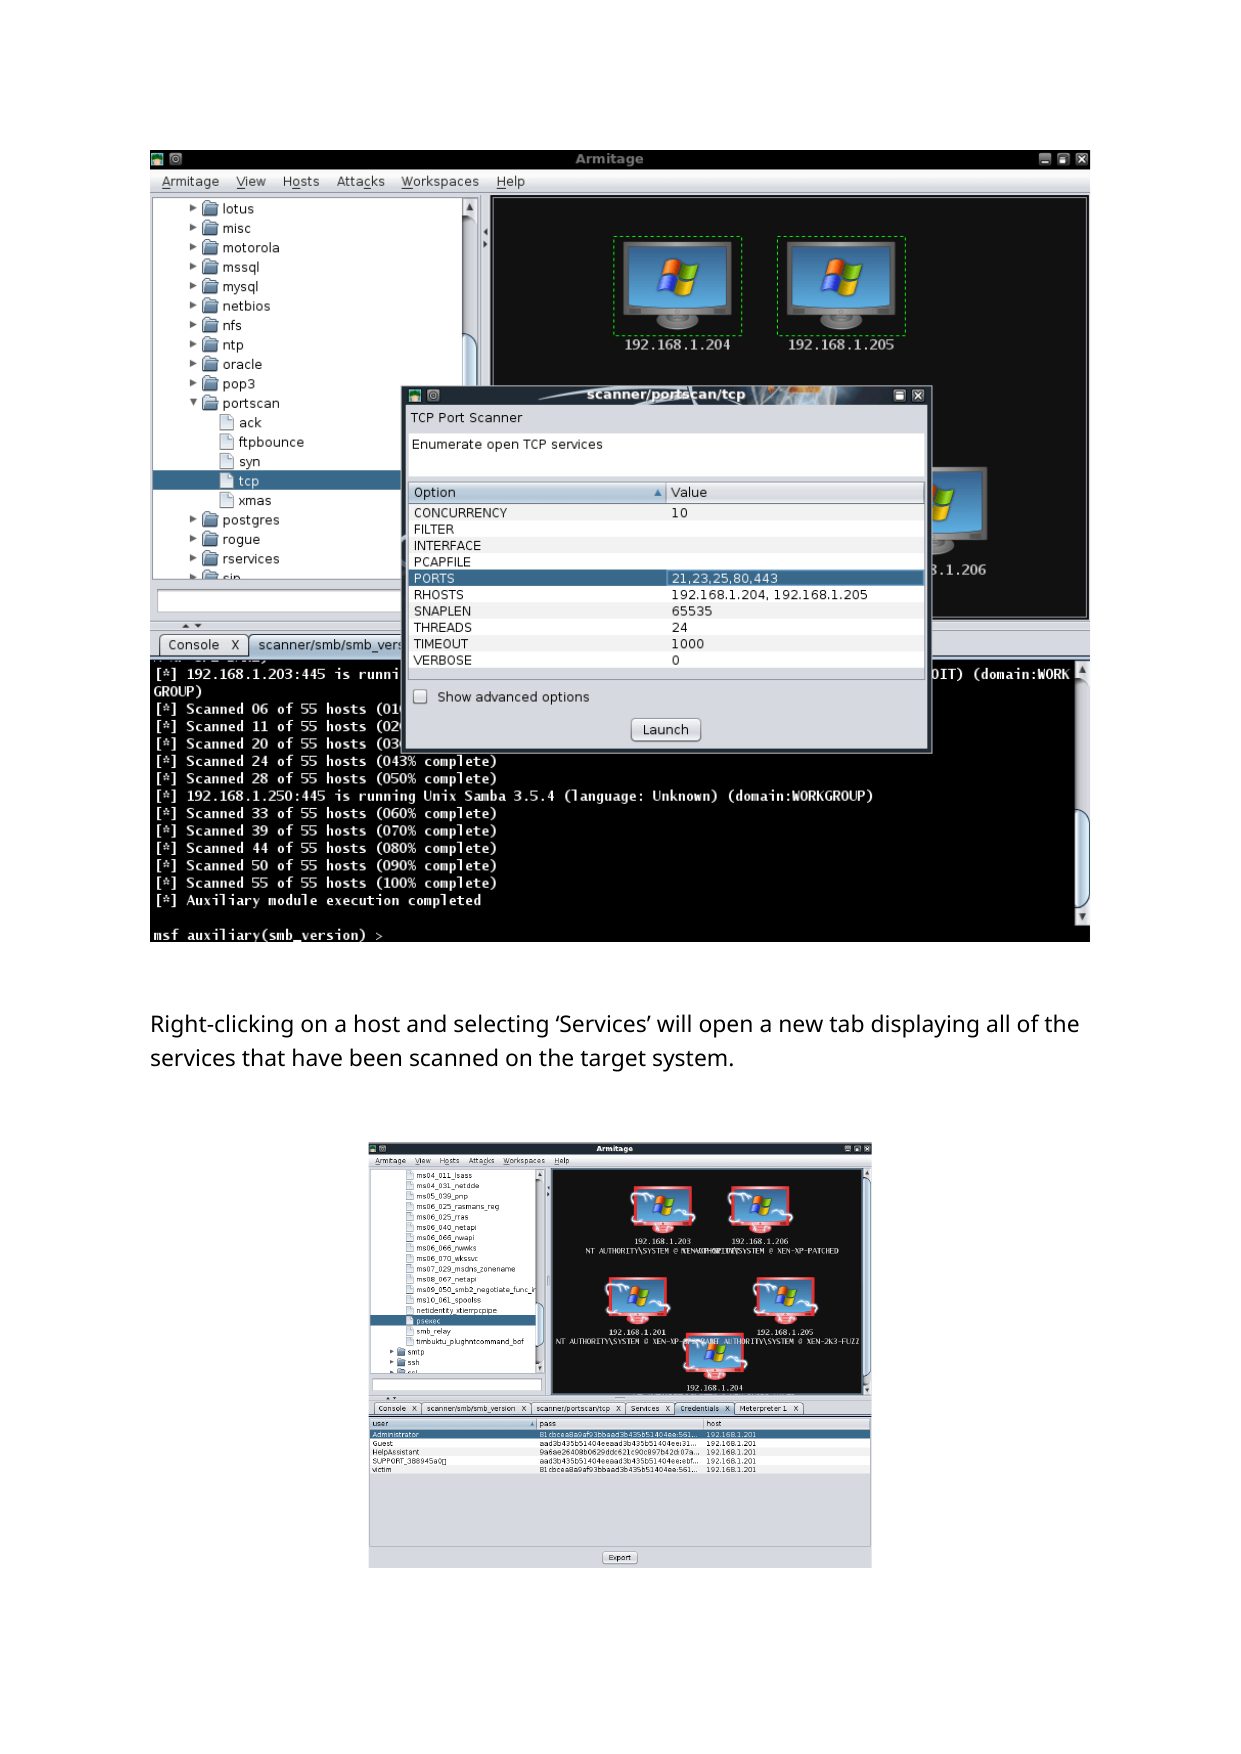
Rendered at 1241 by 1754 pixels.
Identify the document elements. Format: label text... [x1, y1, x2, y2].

picture [368, 1142, 872, 1568]
picture [150, 150, 1091, 942]
text Right-clicking on a host and selecting ‘Services’ will open a new tab displaying all of the services that have been scanned on the target system. [150, 1008, 1090, 1073]
